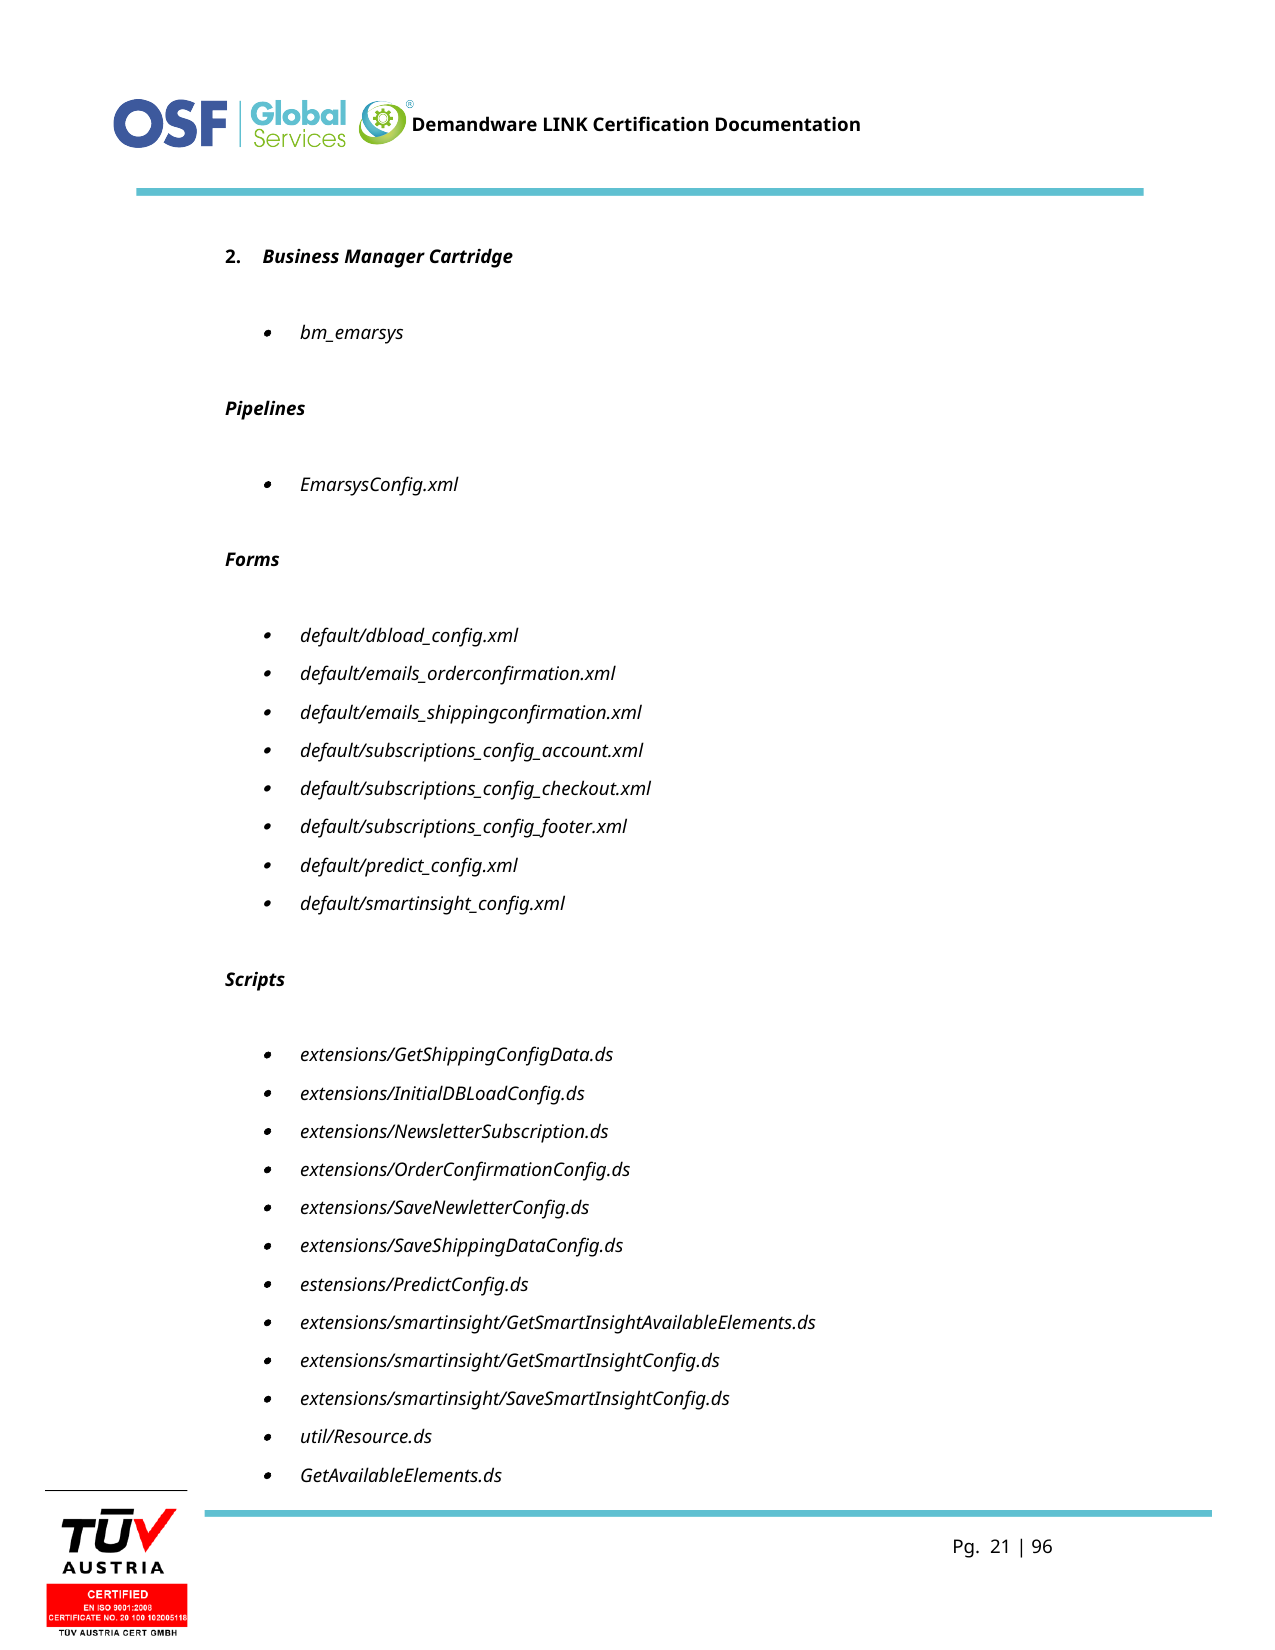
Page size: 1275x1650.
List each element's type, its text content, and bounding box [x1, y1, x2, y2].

list EmarsysConfig.xml [262, 471, 1087, 497]
list default/emails_orderconfirmation.xml [262, 661, 1087, 686]
picture [204, 1510, 1212, 1517]
text Pipelines [187, 395, 1087, 421]
list default/predict_config.xml [262, 852, 1087, 877]
picture [136, 188, 1144, 196]
list extensions/smartinsight/GetSmartInsightConfig.ds [262, 1347, 1087, 1373]
text Scripts [225, 966, 1087, 991]
list extensions/smartinsight/SaveSmartInsightConfig.ds [262, 1386, 1087, 1411]
list extensions/SaveNewletterConfig.ds [262, 1194, 1087, 1220]
list default/subscriptions_config_footer.xml [262, 814, 1087, 839]
list default/subscriptions_config_account.xml [262, 737, 1087, 763]
list default/subscriptions_config_checkout.xml [262, 775, 1087, 801]
list util/Resource.ds [262, 1424, 1087, 1449]
list bm_emarsys [262, 319, 1087, 345]
list GetAvailableElements.ds [262, 1462, 1087, 1488]
list extensions/InitialDBLoadConfig.ds [262, 1080, 1087, 1105]
picture [43, 1490, 187, 1634]
list estensions/PredictConfig.ds [262, 1271, 1087, 1296]
list extensions/smartinsight/GetSmartInsightAvailableElements.ds [262, 1309, 1087, 1335]
list extensions/OrderConfirmationConfig.ds [262, 1156, 1087, 1182]
list default/smartinsight_config.xml [262, 890, 1087, 916]
text Forms [225, 547, 1087, 572]
list extensions/SaveShippingDataConfig.ds [262, 1233, 1087, 1258]
list extensions/GetShippingConfigData.ds [262, 1042, 1087, 1067]
list default/dbload_config.xml [262, 622, 1087, 648]
list extensions/NewsletterSubscription.ds [262, 1118, 1087, 1143]
picture [113, 99, 414, 148]
list default/emails_shippingconfirmation.xml [262, 699, 1087, 724]
list Business Manager Cartridge [225, 243, 1087, 269]
